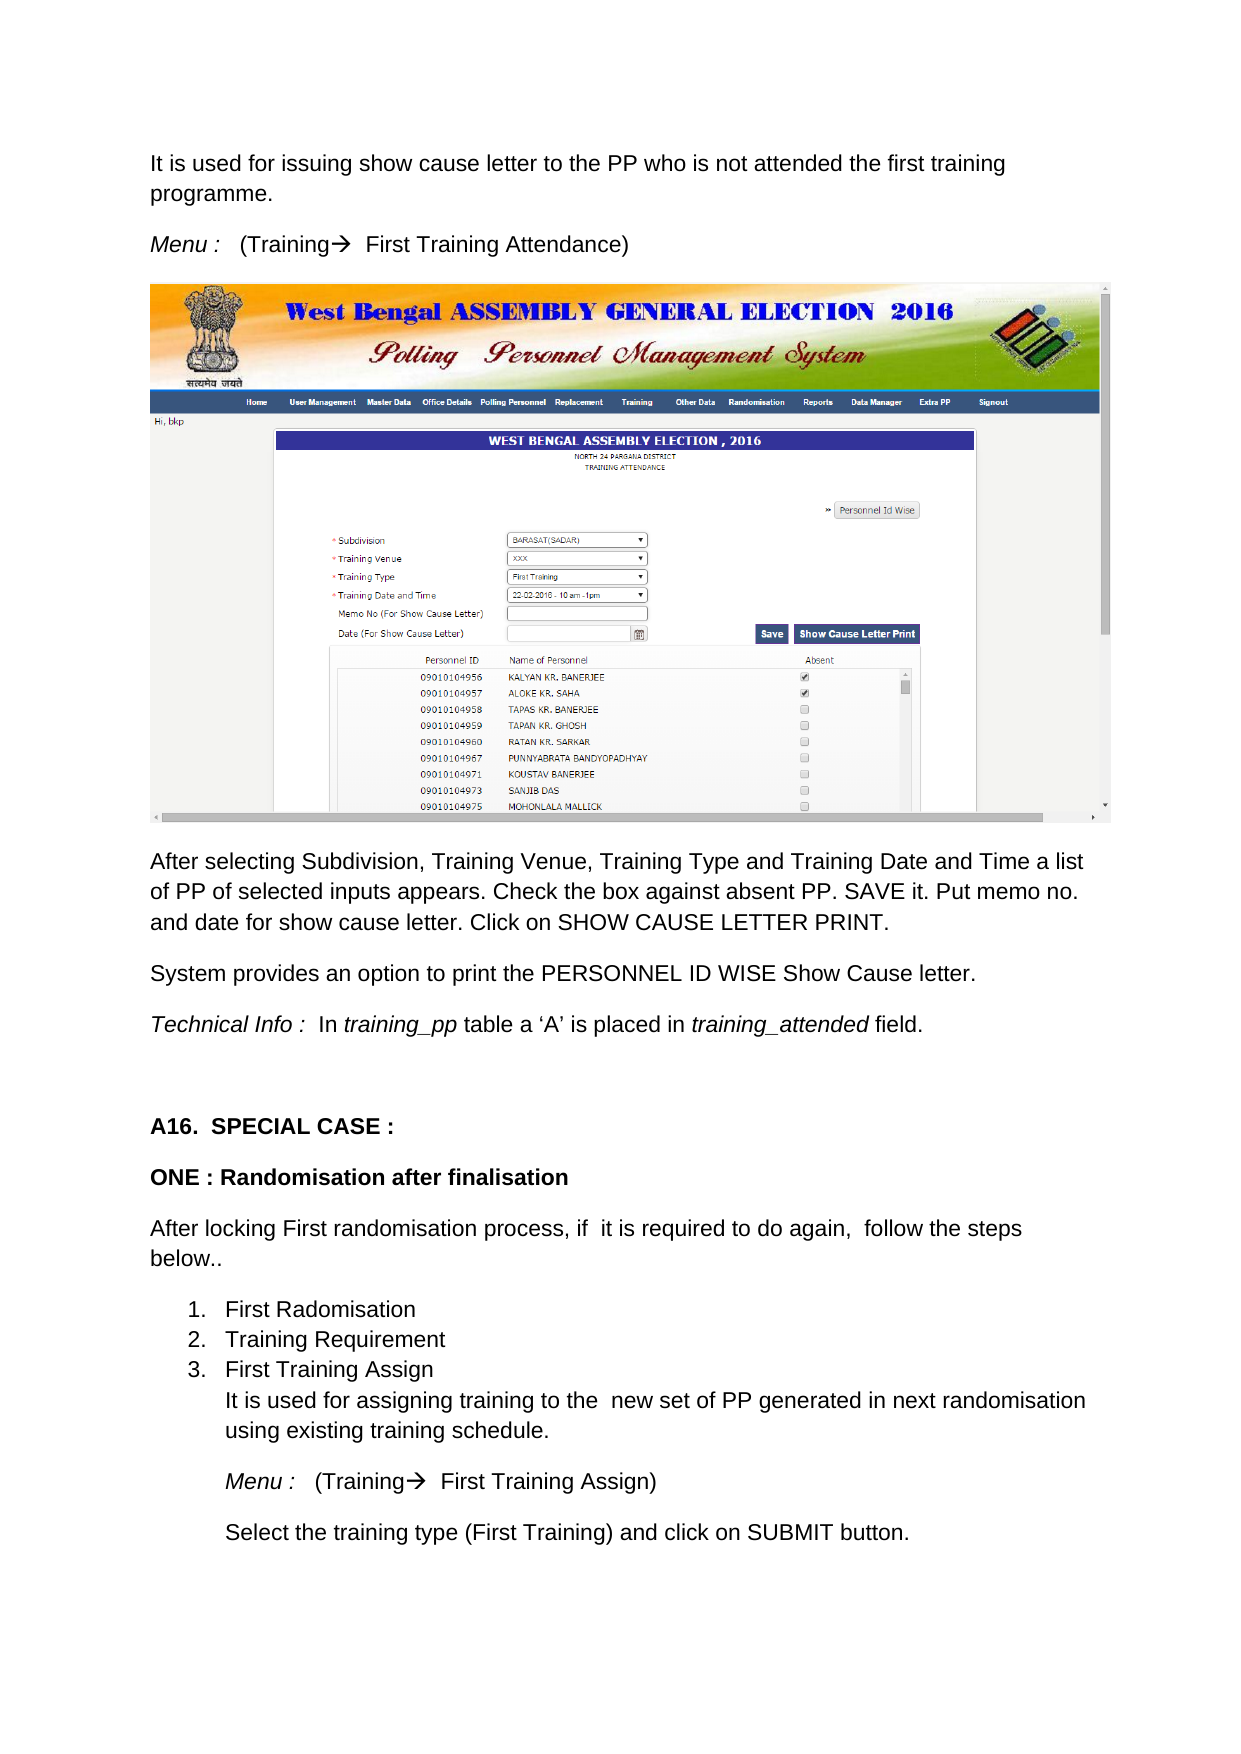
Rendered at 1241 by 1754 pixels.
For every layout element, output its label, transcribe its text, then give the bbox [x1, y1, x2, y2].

picture [150, 282, 1111, 823]
text System provides an option to print the PERSONNEL ID WISE Show Cause letter. [150, 959, 1090, 986]
text Menu : (Training First Training Assign) [150, 1468, 1090, 1494]
text ONE : Randomisation after finalisation [150, 1164, 1090, 1190]
list Training Requirement [187, 1326, 1090, 1352]
list First Training Assign [187, 1356, 1090, 1383]
text It is used for issuing show cause letter to the PP who is not attended the first training programme. [150, 150, 1090, 207]
text After locking First randomisation process, if it is required to do again, follow the steps below.. [150, 1215, 1090, 1271]
text Select the training type (First Training) and click on SUBMIT button. [150, 1519, 1090, 1577]
list It is used for assigning training to the new set of PP generated in next randomisation using existing training schedule. [225, 1387, 1090, 1443]
text After selecting Subdivision, Training Venue, Training Type and Training Date and Time a list of PP of selected inputs appears. Check the box against absent PP. SAVE it. Put memo no. and date for show cause letter. Click on SHOW CAUSE LETTER PRINT. [150, 848, 1090, 935]
text Technical Info : In training_pp table a ‘A’ is placed in training_attended field. [150, 1011, 1090, 1037]
text Menu : (Training First Training Attendance) [150, 231, 1090, 258]
text A16. SPECIAL CASE : [150, 1113, 1090, 1139]
list First Radomisation [187, 1296, 1090, 1322]
